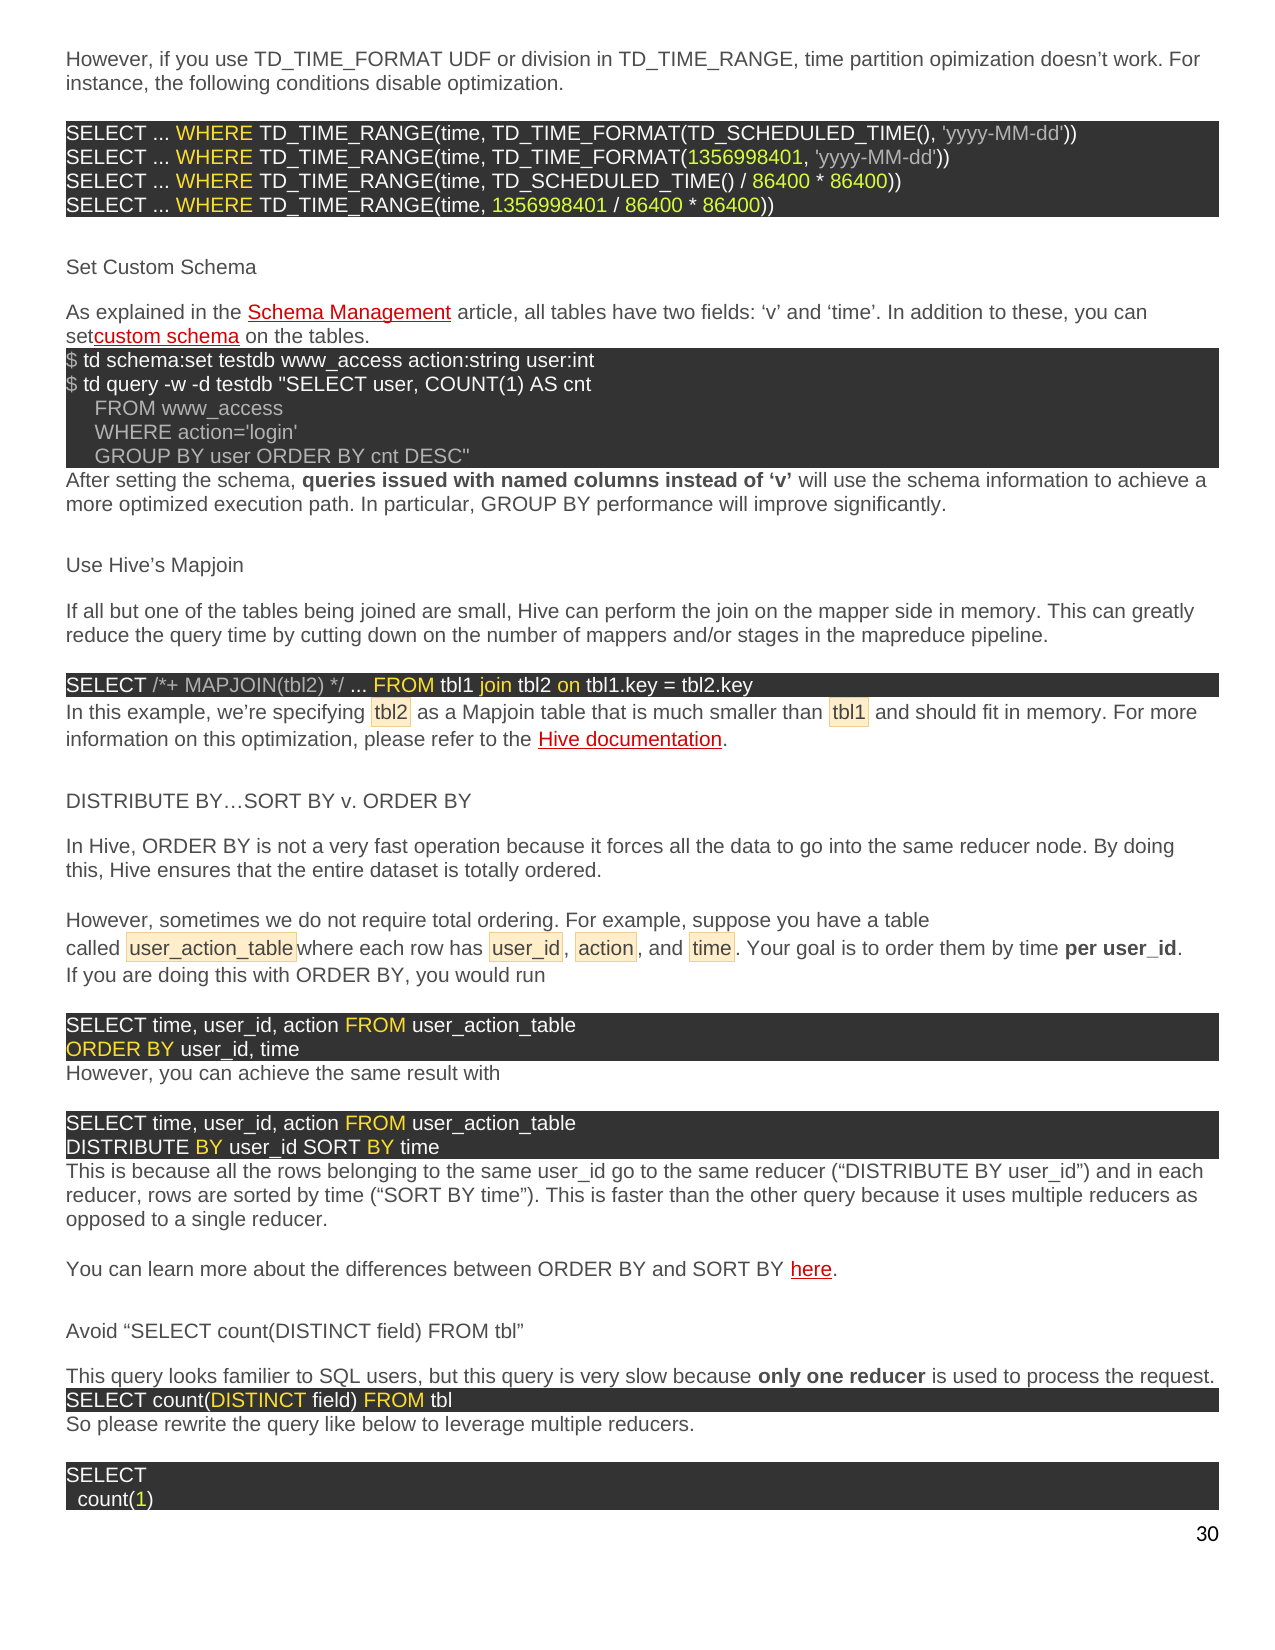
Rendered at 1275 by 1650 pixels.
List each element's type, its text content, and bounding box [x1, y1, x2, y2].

text SELECT time, user_id, action FROM user_action_table [66, 1111, 1219, 1135]
text In this example, we’re specifying tbl2 as a Mapjoin table that is much smaller than tbl1 and should fit in memory. For more information on this optimization, please refer to the Hive documentation. [66, 697, 1219, 751]
text SELECT ... WHERE TD_TIME_RANGE(time, TD_TIME_FORMAT(TD_SCHEDULED_TIME(), 'yyyy-MM-dd')) [66, 121, 1219, 145]
text SELECT /*+ MAPJOIN(tbl2) */ ... FROM tbl1 join tbl2 on tbl1.key = tbl2.key [66, 673, 1219, 697]
text ORDER BY user_id, time [66, 1037, 1219, 1061]
text SELECT ... WHERE TD_TIME_RANGE(time, 1356998401 / 86400 * 86400)) [66, 193, 1219, 217]
text This is because all the rows belonging to the same user_id go to the same reducer (“DISTRIBUTE BY user_id”) and in each reducer, rows are sorted by time (“SORT BY time”). This is faster than the other query because it uses multiple reducers as opposed to a single reducer. [66, 1159, 1219, 1231]
text $ td query -w -d testdb "SELECT user, COUNT(1) AS cnt [66, 372, 1219, 396]
subtitle Use Hive’s Mapjoin [66, 553, 1219, 577]
text WHERE action='login' [66, 420, 1219, 444]
text So please rewrite the query like below to leverage multiple reducers. [66, 1412, 1219, 1436]
text However, if you use TD_TIME_FORMAT UDF or division in TD_TIME_RANGE, time partition opimization doesn’t work. For instance, the following conditions disable optimization. [66, 47, 1219, 95]
text This query looks familier to SQL users, but this query is very slow because only one reducer is used to process the request. [66, 1364, 1219, 1388]
text FROM www_access [66, 396, 1219, 420]
text SELECT time, user_id, action FROM user_action_table [66, 1013, 1219, 1037]
subtitle Set Custom Schema [66, 254, 1219, 278]
text SELECT ... WHERE TD_TIME_RANGE(time, TD_SCHEDULED_TIME() / 86400 * 86400)) [66, 169, 1219, 193]
subtitle Avoid “SELECT count(DISTINCT field) FROM tbl” [66, 1319, 1219, 1343]
text If all but one of the tables being joined are small, Hive can perform the join on the mapper side in memory. This can greatly reduce the query time by cutting down on the number of mappers and/or stages in the mapreduce pipeline. [66, 599, 1219, 647]
text DISTRIBUTE BY user_id SORT BY time [66, 1135, 1219, 1159]
text You can learn more about the differences between ORDER BY and SORT BY here. [66, 1257, 1219, 1281]
text If you are doing this with ORDER BY, you would run [66, 962, 1219, 986]
text count(1) [66, 1486, 1219, 1510]
text SELECT ... WHERE TD_TIME_RANGE(time, TD_TIME_FORMAT(1356998401, 'yyyy-MM-dd')) [66, 145, 1219, 169]
text SELECT [66, 1462, 1219, 1486]
text SELECT count(DISTINCT field) FROM tbl [66, 1388, 1219, 1412]
text However, sometimes we do not require total ordering. For example, suppose you have a table called user_action_tablewhere each row has user_id, action, and time. Your goal is to order them by time per user_id. [66, 908, 1219, 962]
text However, you can achieve the same result with [66, 1061, 1219, 1085]
subtitle DISTRIBUTE BY…SORT BY v. ORDER BY [66, 788, 1219, 812]
text As explained in the Schema Management article, all tables have two fields: ‘v’ and ‘time’. In addition to these, you can setcustom schema on the tables. [66, 300, 1219, 348]
text GROUP BY user ORDER BY cnt DESC" [66, 444, 1219, 468]
text After setting the schema, queries issued with named columns instead of ‘v’ will use the schema information to achieve a more optimized execution path. In particular, GROUP BY performance will improve significantly. [66, 468, 1219, 516]
text $ td schema:set testdb www_access action:string user:int [66, 348, 1219, 372]
text In Hive, ORDER BY is not a very fast operation because it forces all the data to go into the same reducer node. By doing this, Hive ensures that the entire dataset is totally ordered. [66, 834, 1219, 882]
